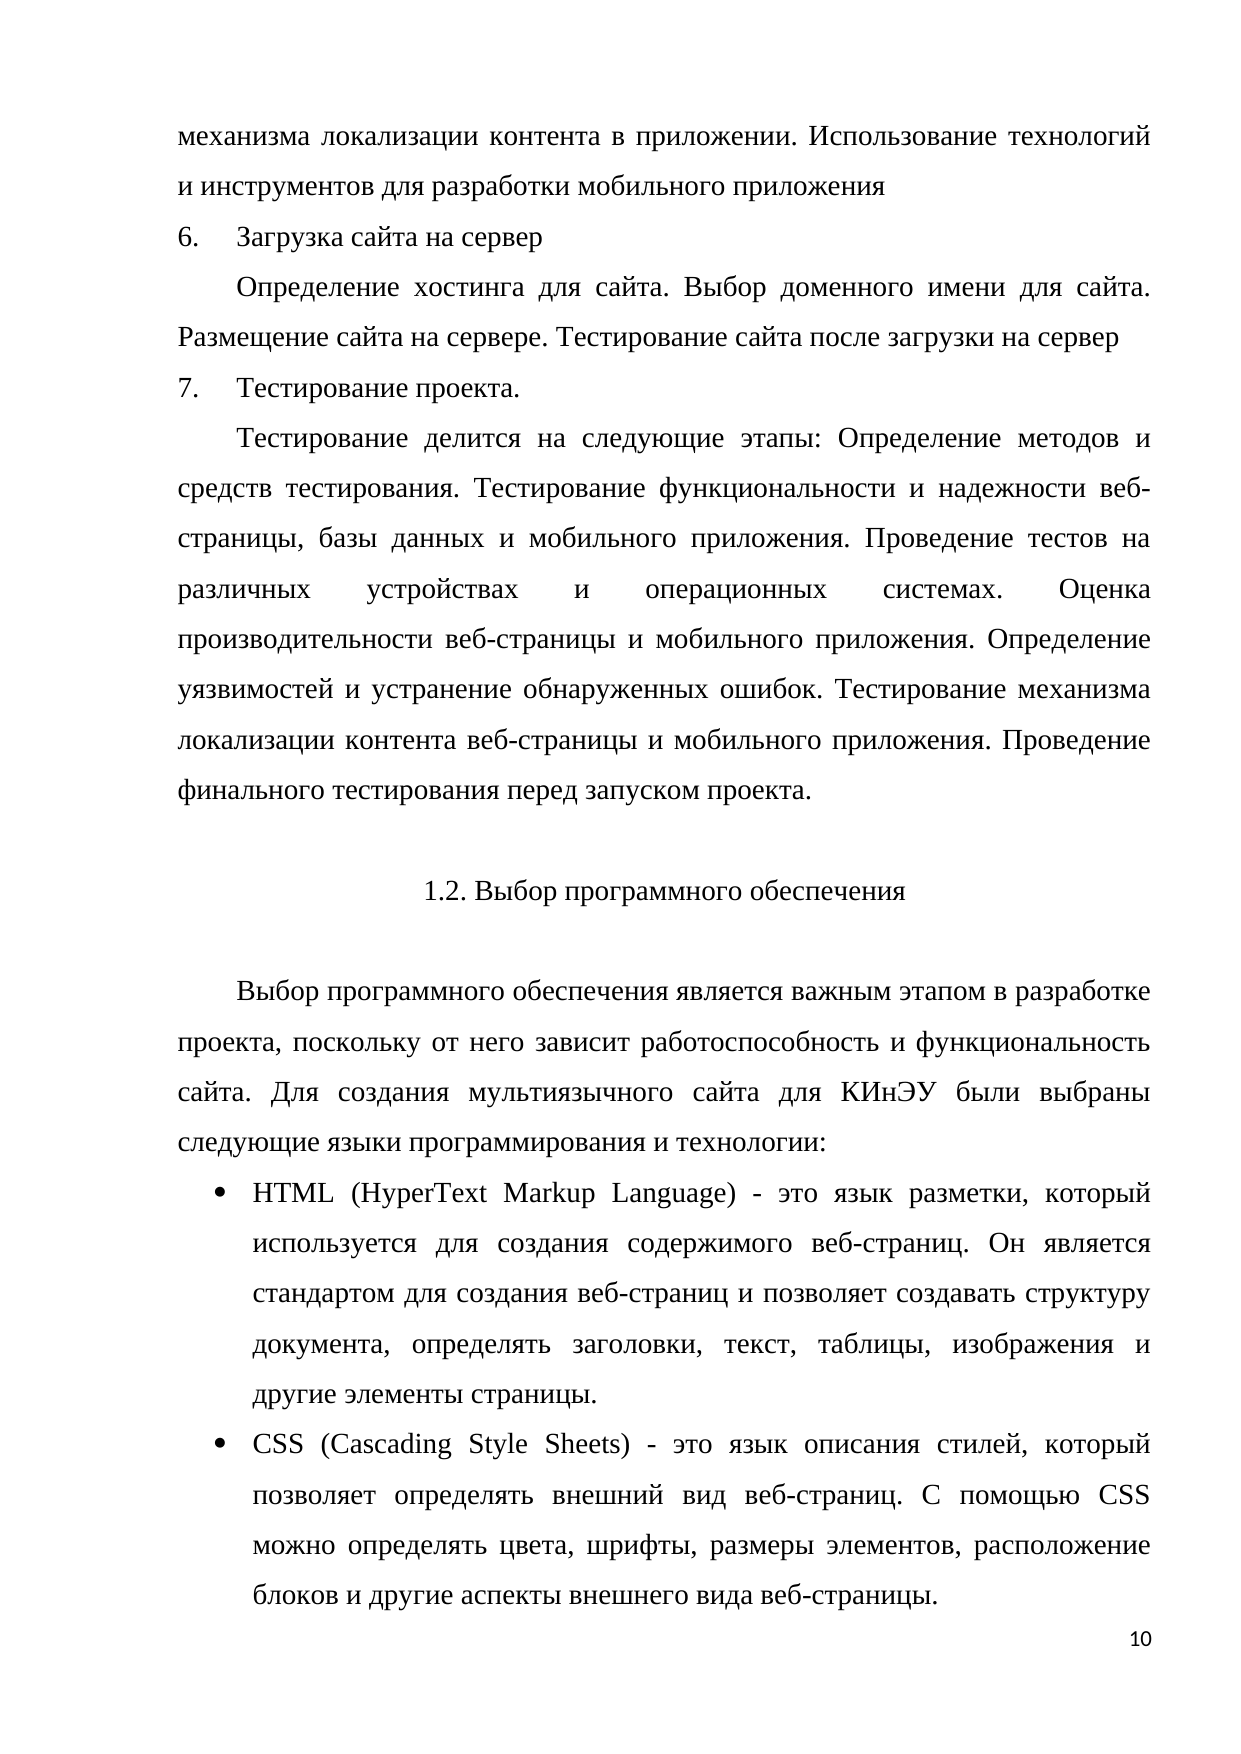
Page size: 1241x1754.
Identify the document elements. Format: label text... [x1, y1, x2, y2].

list CSS (Cascading Style Sheets) - это язык описания стилей, который позволяет определять внешний вид веб-страниц. С помощью CSS можно определять цвета, шрифты, размеры элементов, расположение блоков и другие аспекты внешнего вида веб-страницы. [215, 1426, 1152, 1611]
text Выбор программного обеспечения является важным этапом в разработке проекта, поскольку от него зависит работоспособность и функциональность сайта. Для создания мультиязычного сайта для КИнЭУ были выбраны следующие языки программирования и технологии: [177, 973, 1152, 1158]
list Тестирование проекта. [177, 370, 1152, 403]
list HTML (HyperText Markup Language) - это язык разметки, который используется для создания содержимого веб-страниц. Он является стандартом для создания веб-страниц и позволяет создавать структуру документа, определять заголовки, текст, таблицы, изображения и другие элементы страницы. [215, 1175, 1152, 1409]
text Тестирование делится на следующие этапы: Определение методов и средств тестирования. Тестирование функциональности и надежности веб-страницы, базы данных и мобильного приложения. Проведение тестов на различных устройствах и операционных системах. Оценка производительности веб-страницы и мобильного приложения. Определение уязвимостей и устранение обнаруженных ошибок. Тестирование механизма локализации контента веб-страницы и мобильного приложения. Проведение финального тестирования перед запуском проекта. [177, 420, 1152, 806]
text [177, 118, 1152, 202]
text Определение хостинга для сайта. Выбор доменного имени для сайта. Размещение сайта на сервере. Тестирование сайта после загрузки на сервер [177, 269, 1152, 353]
text 1.2. Выбор программного обеспечения [177, 873, 1152, 906]
list Загрузка сайта на сервер [177, 219, 1152, 252]
